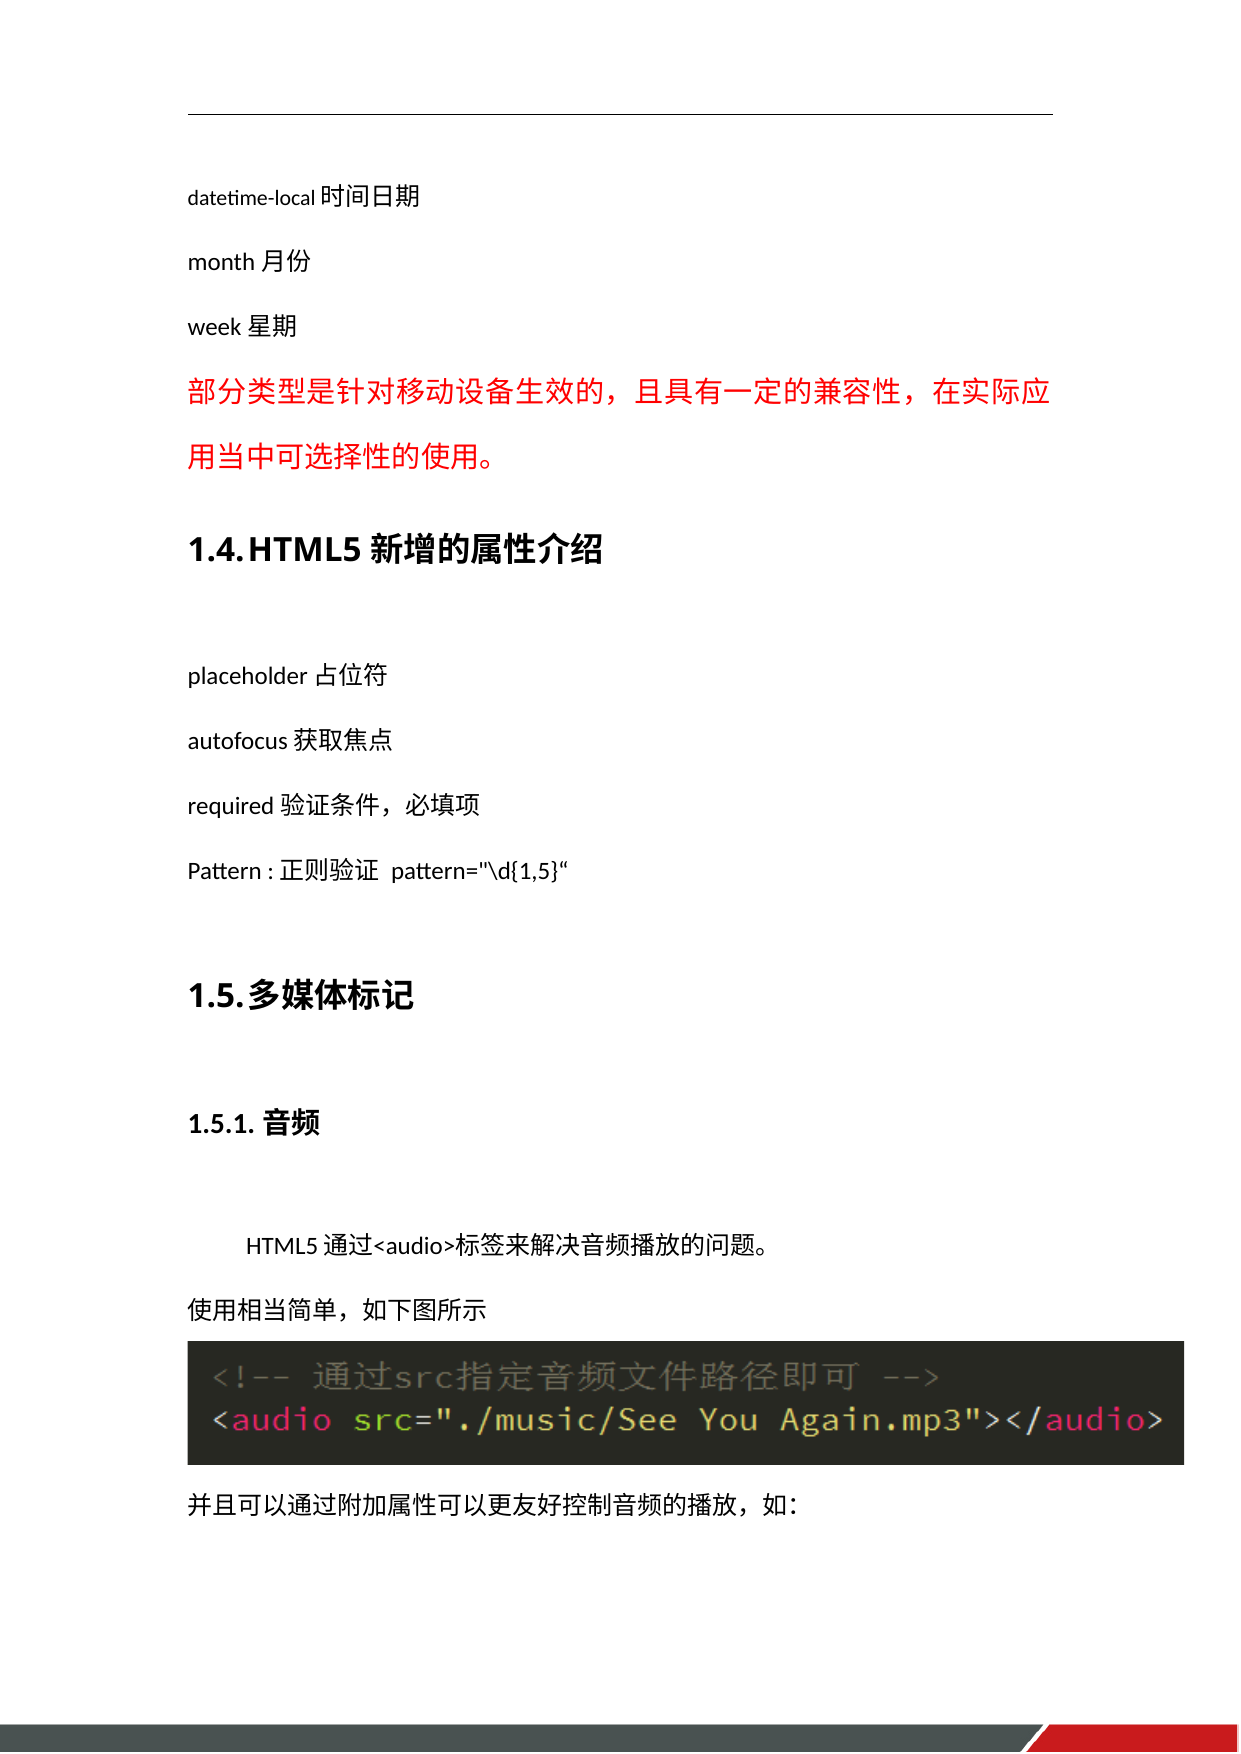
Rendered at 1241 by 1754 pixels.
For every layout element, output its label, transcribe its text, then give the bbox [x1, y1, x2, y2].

text placeholder 占位符 [187, 641, 1053, 706]
picture [0, 1671, 1239, 1752]
text 部分类型是针对移动设备生效的，且具有一定的兼容性，在实际应用当中可选择性的使用。 [187, 357, 1053, 487]
text datetime-local 时间日期 [187, 162, 1053, 227]
text Pattern : 正则验证 pattern="\d{1,5}“ [187, 836, 1053, 901]
subtitle HTML5 新增的属性介绍 [187, 514, 1053, 579]
text HTML5通过<audio>标签来解决音频播放的问题。 [187, 1211, 1053, 1276]
text 并且可以通过附加属性可以更友好控制音频的播放，如： [187, 1465, 1053, 1536]
subtitle 多媒体标记 [187, 961, 1053, 1026]
text autofocus 获取焦点 [187, 706, 1053, 771]
text week 星期 [187, 292, 1053, 357]
text 使用相当简单，如下图所示 [187, 1276, 1053, 1341]
subtitle 音频 [187, 1088, 1053, 1153]
text required 验证条件，必填项 [187, 771, 1053, 836]
text month 月份 [187, 227, 1053, 292]
picture [187, 1341, 1185, 1465]
